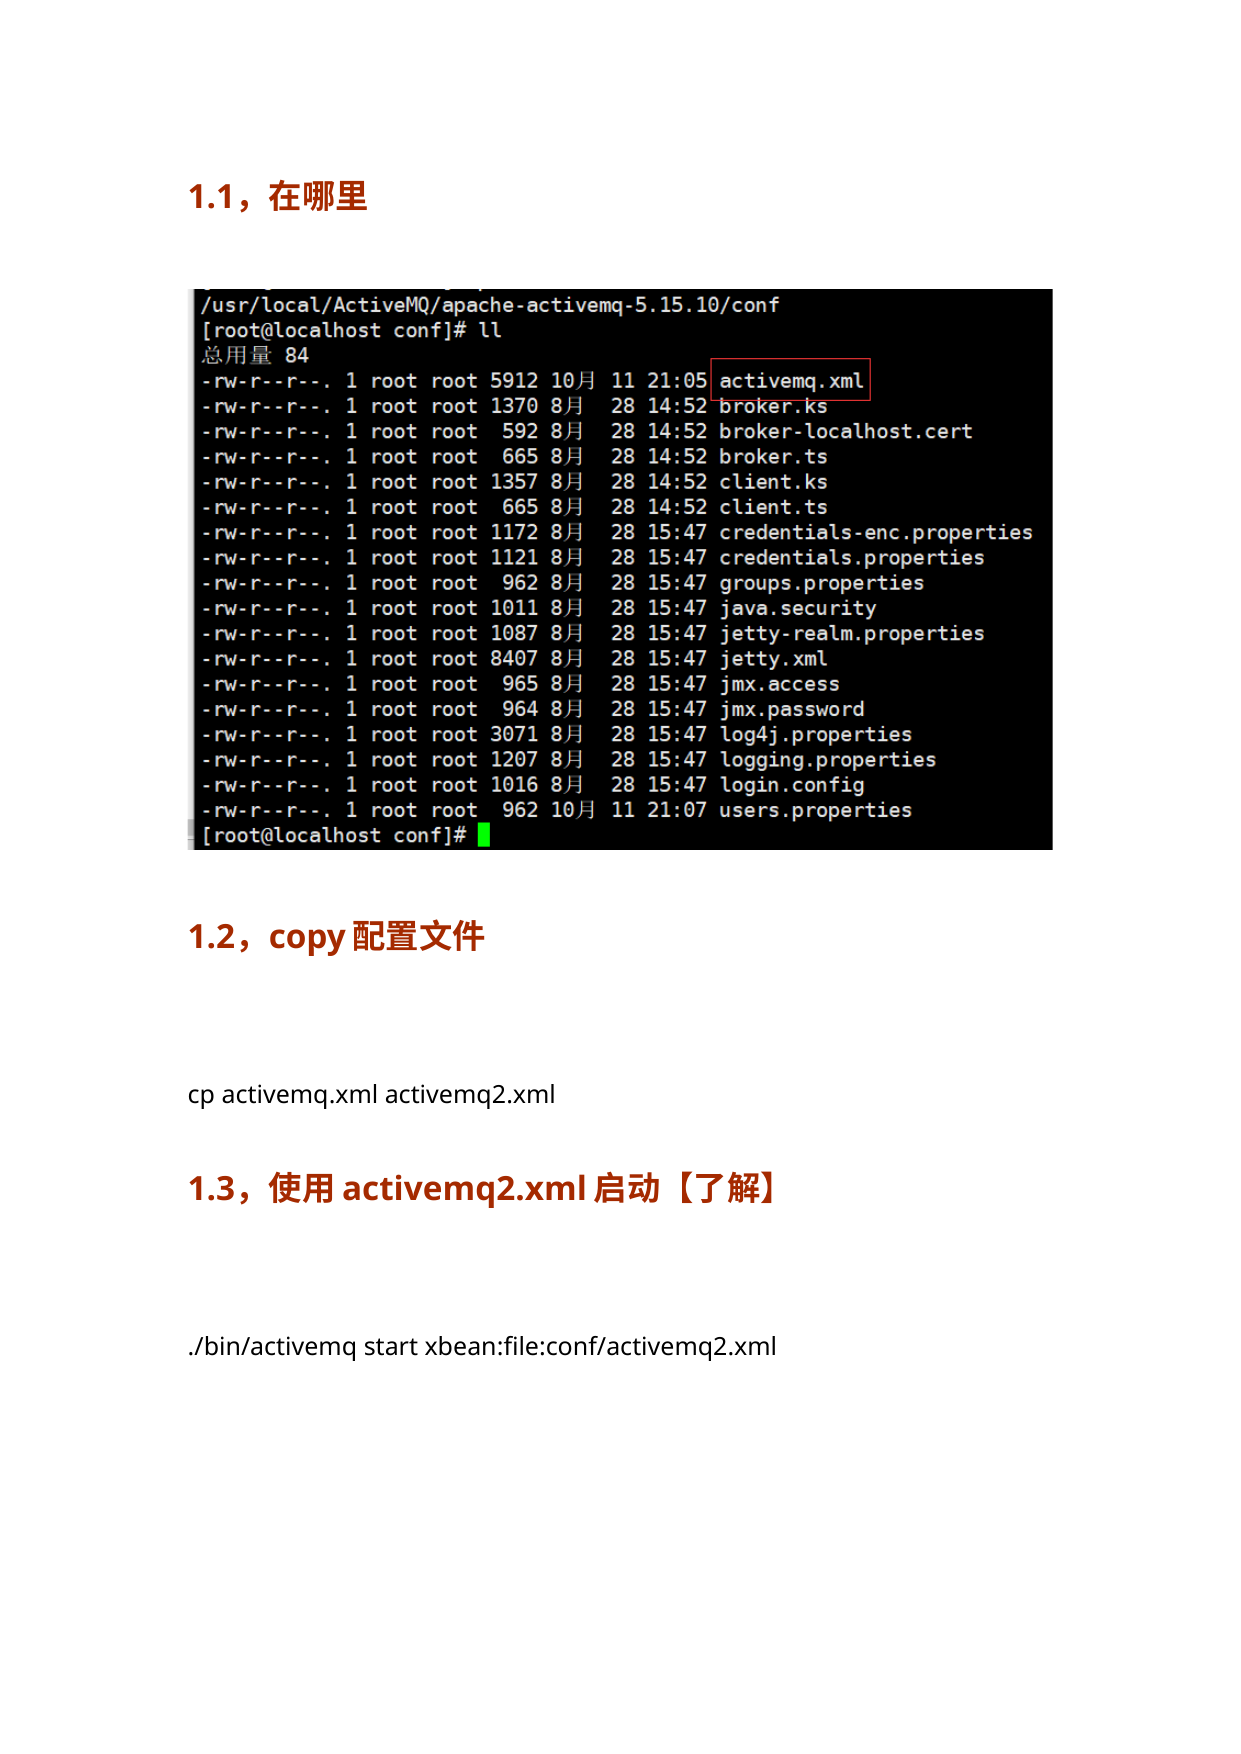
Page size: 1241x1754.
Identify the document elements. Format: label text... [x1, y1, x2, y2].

subtitle 1.2，copy配置文件 [187, 901, 1053, 966]
text cp activemq.xml activemq2.xml [187, 1061, 1053, 1126]
subtitle 1.1，在哪里 [187, 162, 1053, 227]
picture [187, 289, 1053, 850]
subtitle 1.3，使用activemq2.xml启动【了解】 [187, 1153, 1053, 1218]
text ./bin/activemq start xbean:file:conf/activemq2.xml [187, 1313, 1053, 1378]
